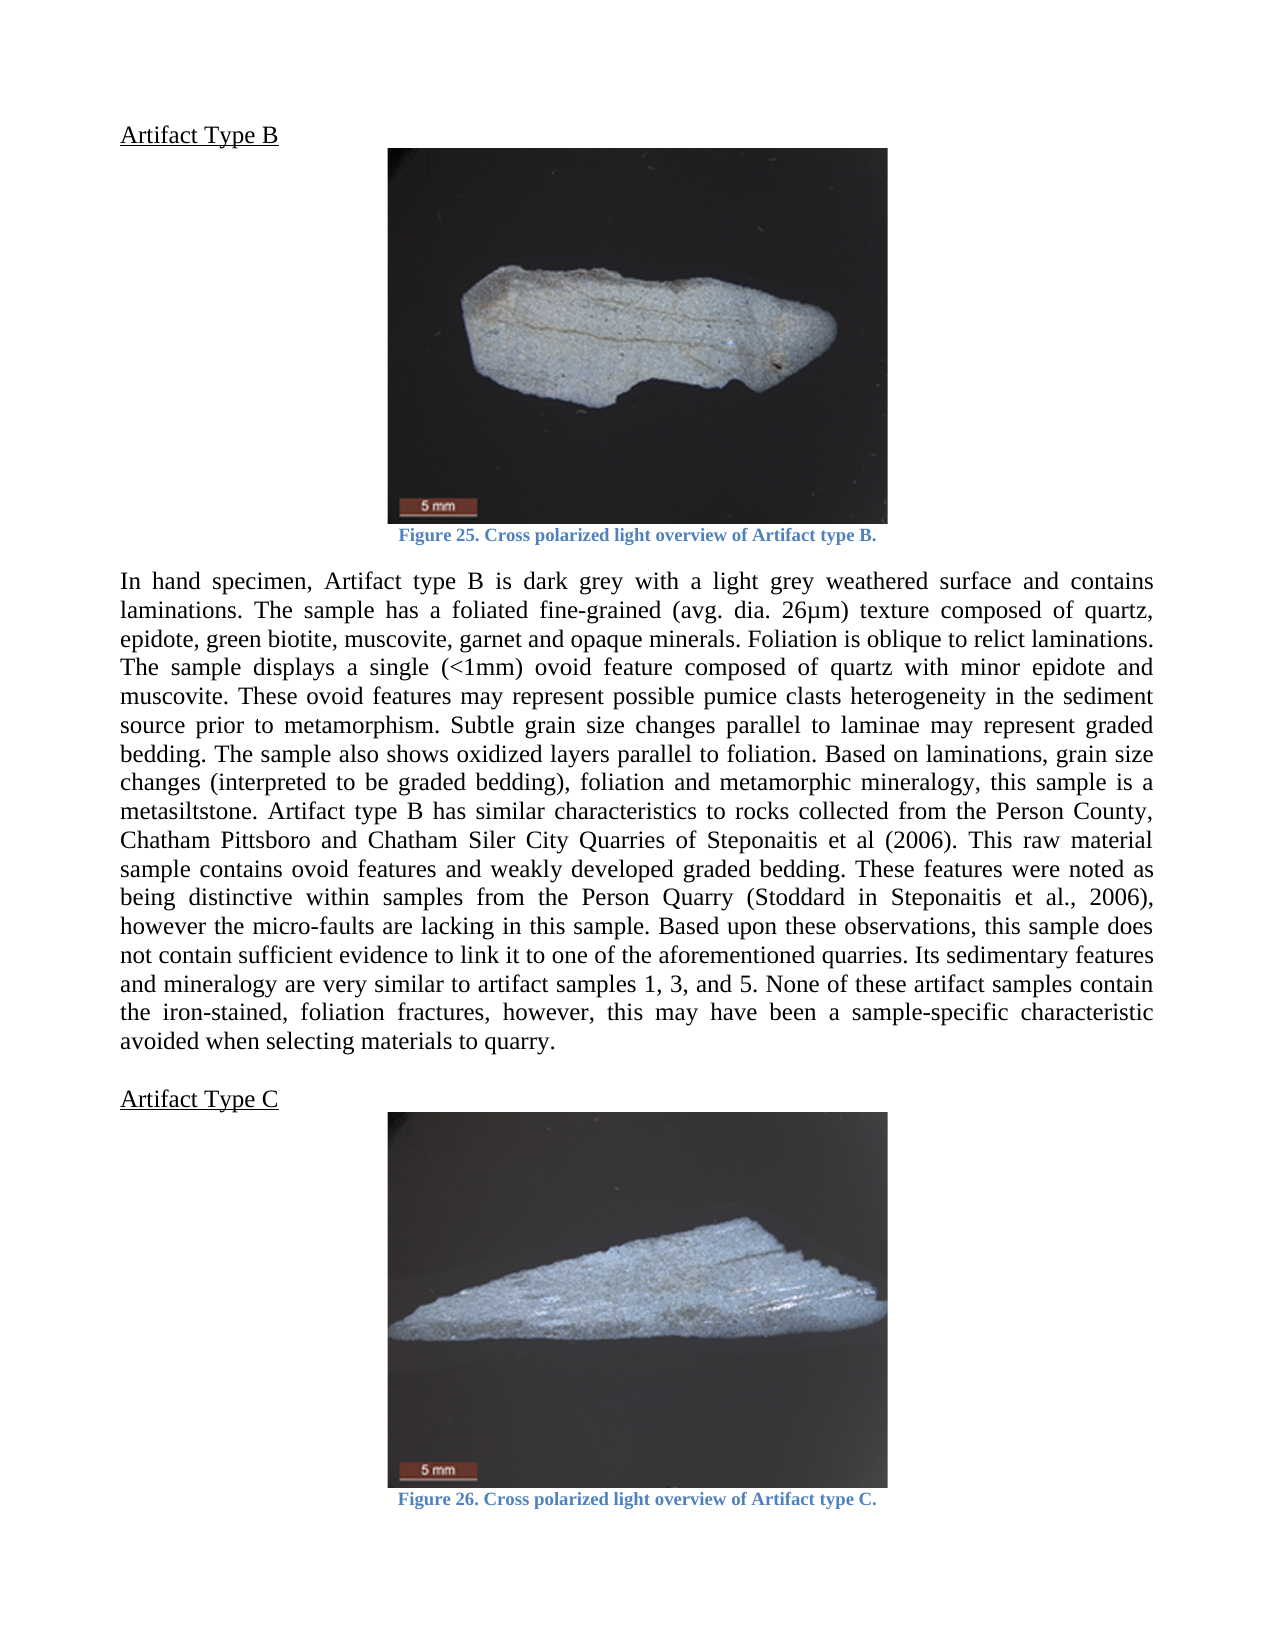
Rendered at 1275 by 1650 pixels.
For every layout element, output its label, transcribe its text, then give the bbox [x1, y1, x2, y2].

text Artifact Type B [120, 120, 1155, 149]
picture [387, 1112, 888, 1488]
text Artifact Type C [120, 1084, 1155, 1112]
text In hand specimen, Artifact type B is dark grey with a light grey weathered surface and contains laminations. The sample has a foliated fine-grained (avg. dia. 26µm) texture composed of quartz, epidote, green biotite, muscovite, garnet and opaque minerals. Foliation is oblique to relict laminations. The sample displays a single (<1mm) ovoid feature composed of quartz with minor epidote and muscovite. These ovoid features may represent possible pumice clasts heterogeneity in the sediment source prior to metamorphism. Subtle grain size changes parallel to laminae may represent graded bedding. The sample also shows oxidized layers parallel to foliation. Based on laminations, grain size changes (interpreted to be graded bedding), foliation and metamorphic mineralogy, this sample is a metasiltstone. Artifact type B has similar characteristics to rocks collected from the Person County, Chatham Pittsboro and Chatham Siler City Quarries of Steponaitis et al (2006). This raw material sample contains ovoid features and weakly developed graded bedding. These features were noted as being distinctive within samples from the Person Quarry (Stoddard in Steponaitis et al., 2006), however the micro-faults are lacking in this sample. Based upon these observations, this sample does not contain sufficient evidence to link it to one of the aforementioned quarries. Its sedimentary features and mineralogy are very similar to artifact samples 1, 3, and 5. None of these artifact samples contain the iron-stained, foliation fractures, however, this may have been a sample-specific characteristic avoided when selecting materials to quarry. [120, 566, 1155, 1055]
text Figure 25. Cross polarized light overview of Artifact type B. [120, 524, 1155, 545]
text Figure 26. Cross polarized light overview of Artifact type C. [120, 1487, 1155, 1509]
picture [387, 148, 888, 524]
